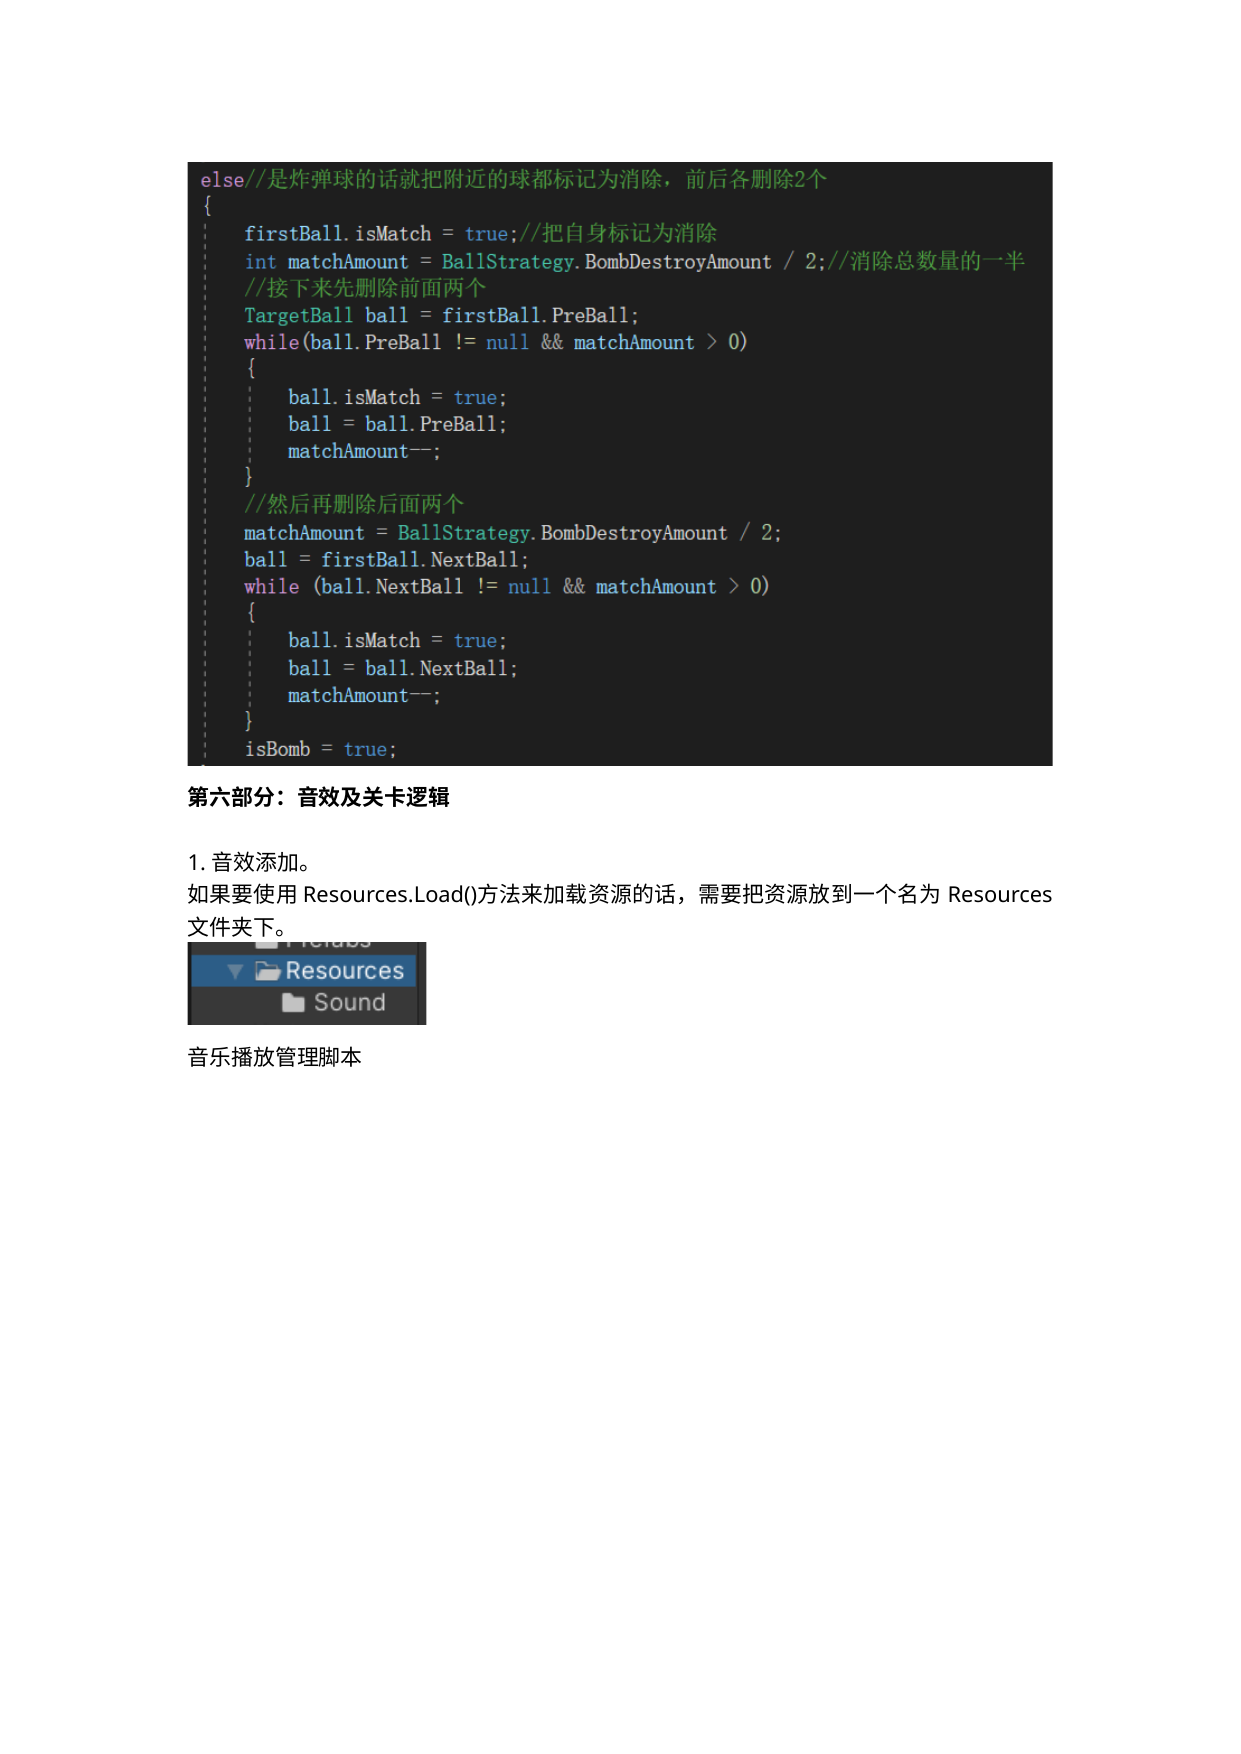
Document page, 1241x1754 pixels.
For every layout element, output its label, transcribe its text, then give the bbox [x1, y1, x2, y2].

text 音乐播放管理脚本 [187, 1039, 1053, 1072]
text 第六部分：音效及关卡逻辑 [187, 779, 1053, 812]
text 如果要使用Resources.Load()方法来加载资源的话，需要把资源放到一个名为Resources文件夹下。 [187, 877, 1053, 942]
picture [187, 162, 1053, 766]
text 1. 音效添加。 [187, 844, 1053, 877]
picture [187, 942, 427, 1025]
